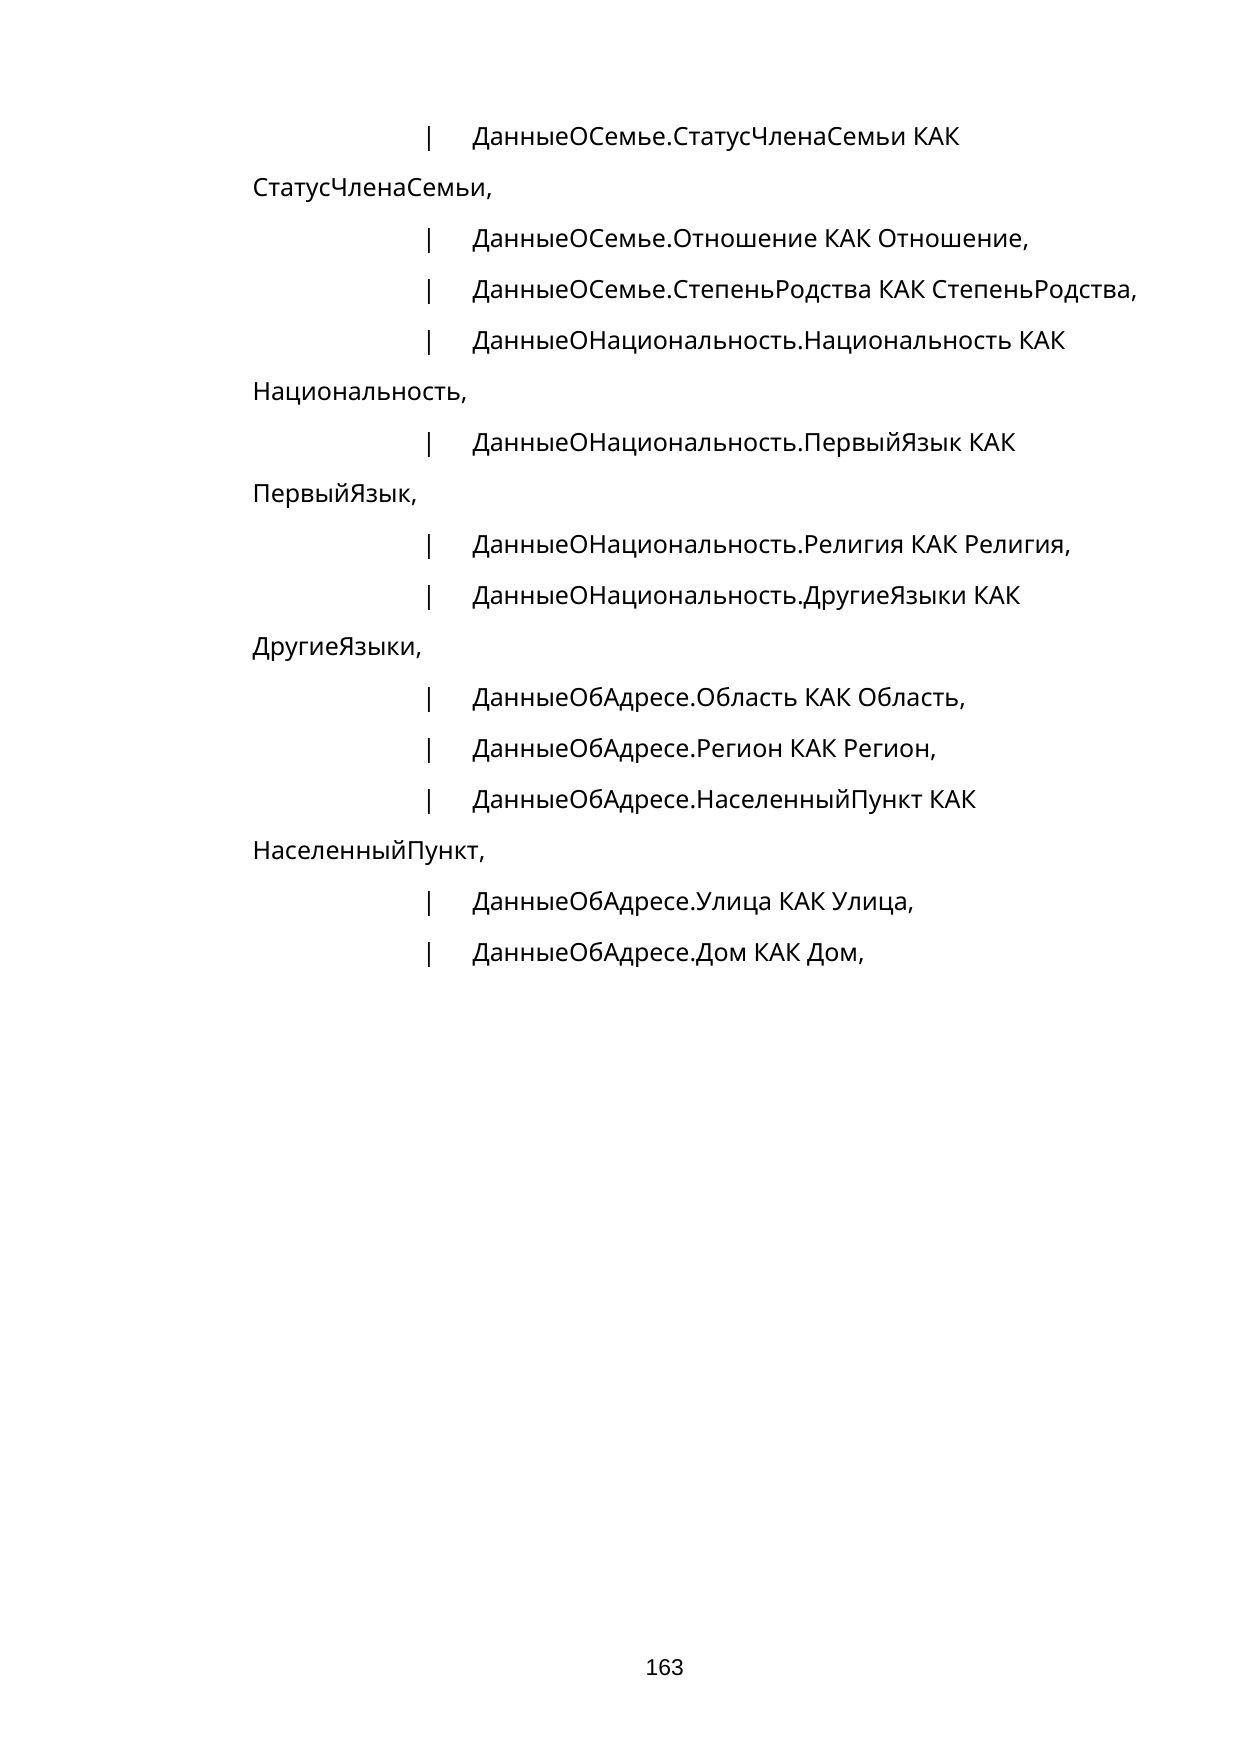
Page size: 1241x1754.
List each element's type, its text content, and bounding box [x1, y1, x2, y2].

list | ДанныеОНациональность.Религия КАК Религия, [252, 526, 1152, 561]
list | ДанныеОНациональность.ДругиеЯзыки КАК ДругиеЯзыки, [252, 577, 1152, 663]
list | ДанныеОбАдресе.Область КАК Область, [252, 679, 1152, 714]
list | ДанныеОбАдресе.Улица КАК Улица, [252, 884, 1152, 918]
list | ДанныеОНациональность.ПервыйЯзык КАК ПервыйЯзык, [252, 424, 1152, 509]
list | ДанныеОбАдресе.Регион КАК Регион, [252, 731, 1152, 765]
list | ДанныеОСемье.СтатусЧленаСемьи КАК СтатусЧленаСемьи, [252, 118, 1152, 203]
list | ДанныеОбАдресе.Дом КАК Дом, [252, 935, 1152, 969]
list | ДанныеОСемье.СтепеньРодства КАК СтепеньРодства, [252, 271, 1152, 305]
list | ДанныеОбАдресе.НаселенныйПункт КАК НаселенныйПункт, [252, 782, 1152, 867]
list | ДанныеОСемье.Отношение КАК Отношение, [252, 220, 1152, 254]
list | ДанныеОНациональность.Национальность КАК Национальность, [252, 322, 1152, 407]
